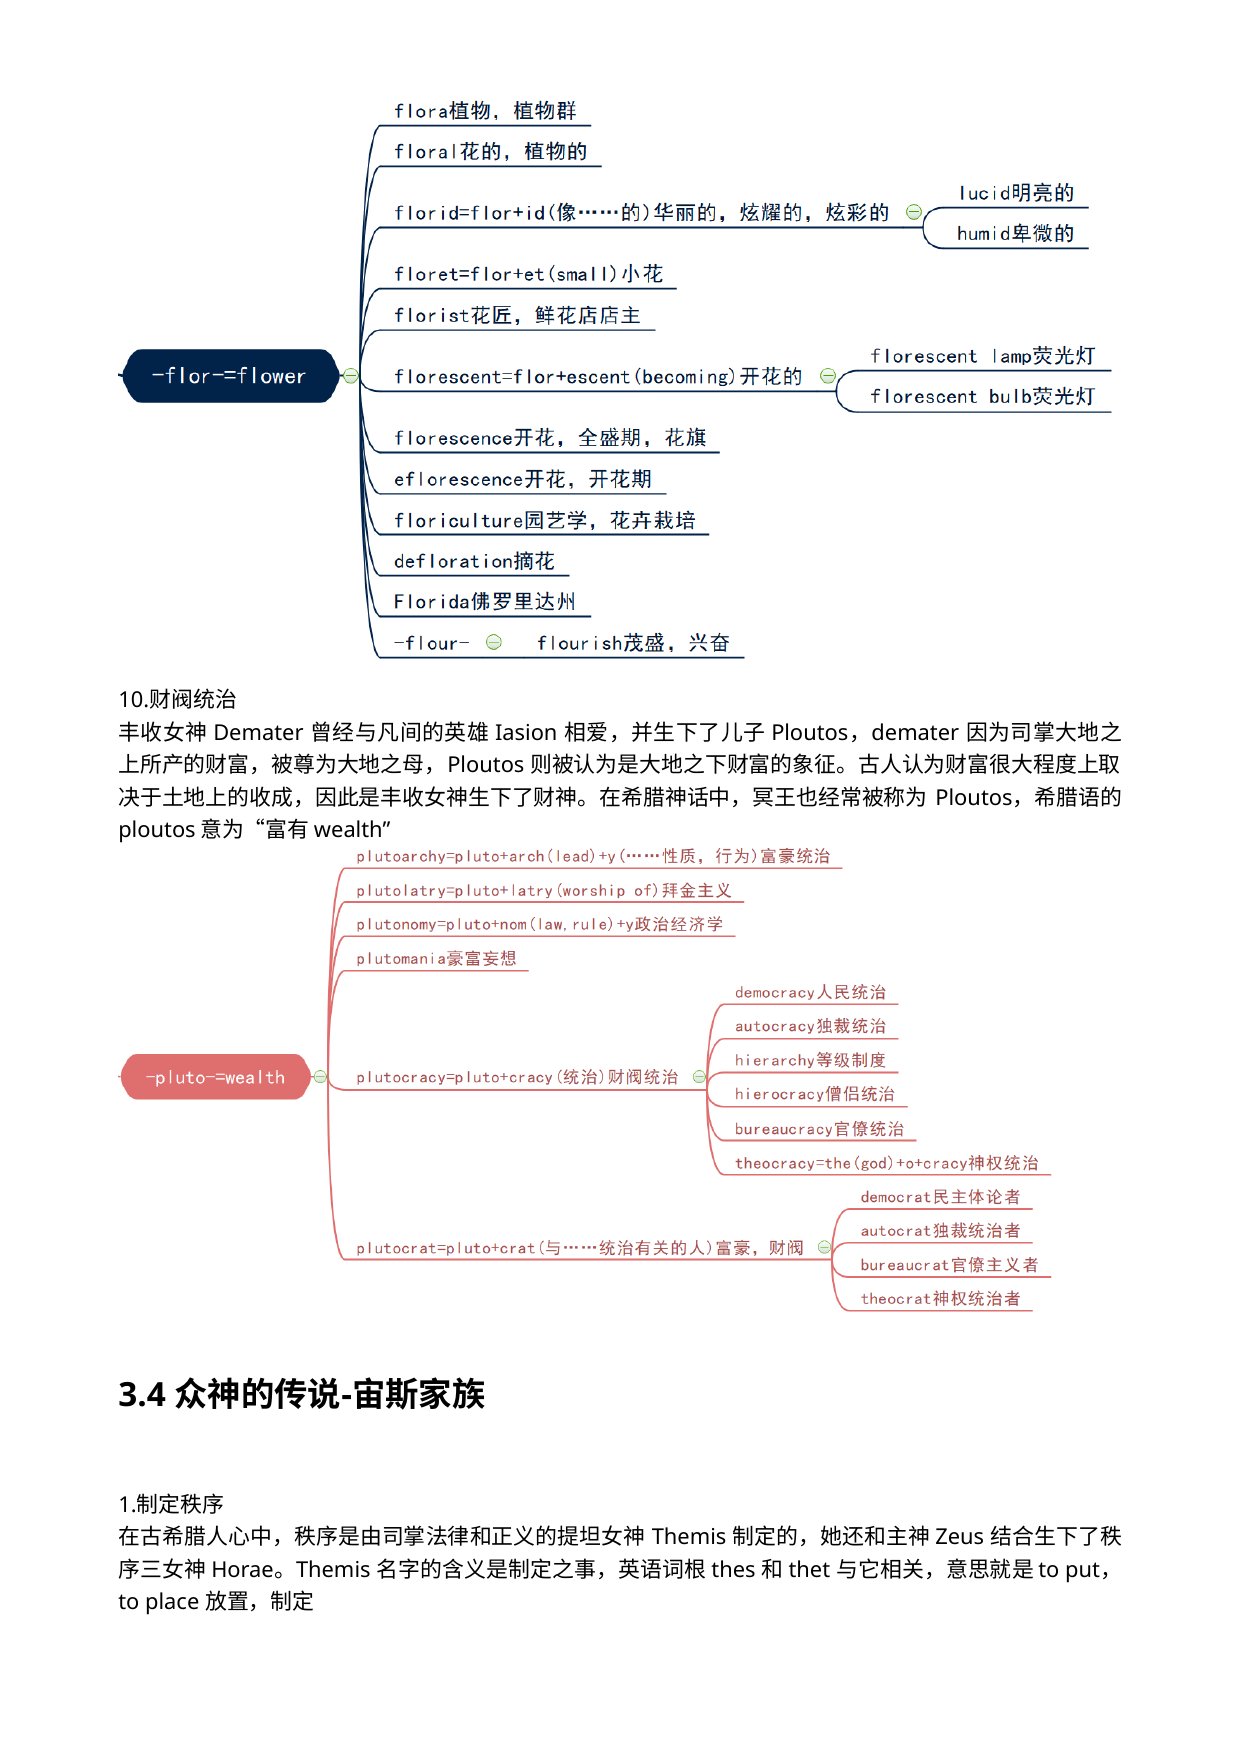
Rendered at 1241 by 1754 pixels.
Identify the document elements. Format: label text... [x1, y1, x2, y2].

subtitle 3.4 众神的传说-宙斯家族 [118, 1359, 1122, 1424]
picture [118, 97, 1122, 666]
text 1.制定秩序 [118, 1486, 1122, 1519]
text 丰收女神 Demater 曾经与凡间的英雄 Iasion 相爱，并生下了儿子 Ploutos，demater 因为司掌大地之上所产的财富，被尊为大地之母，Ploutos 则被认为是大地之下财富的象征。古人认为财富很大程度上取决于土地上的收成，因此是丰收女神生下了财神。在希腊神话中，冥王也经常被称为 Ploutos，希腊语的 ploutos意为“富有wealth” [118, 714, 1122, 844]
text 10.财阀统治 [118, 682, 1122, 714]
text 在古希腊人心中，秩序是由司掌法律和正义的提坦女神 Themis 制定的，她还和主神 Zeus 结合生下了秩序三女神 Horae。Themis 名字的含义是制定之事，英语词根 thes 和 thet 与它相关，意思就是to put， to place 放置，制定 [118, 1519, 1122, 1616]
picture [118, 844, 1122, 1312]
